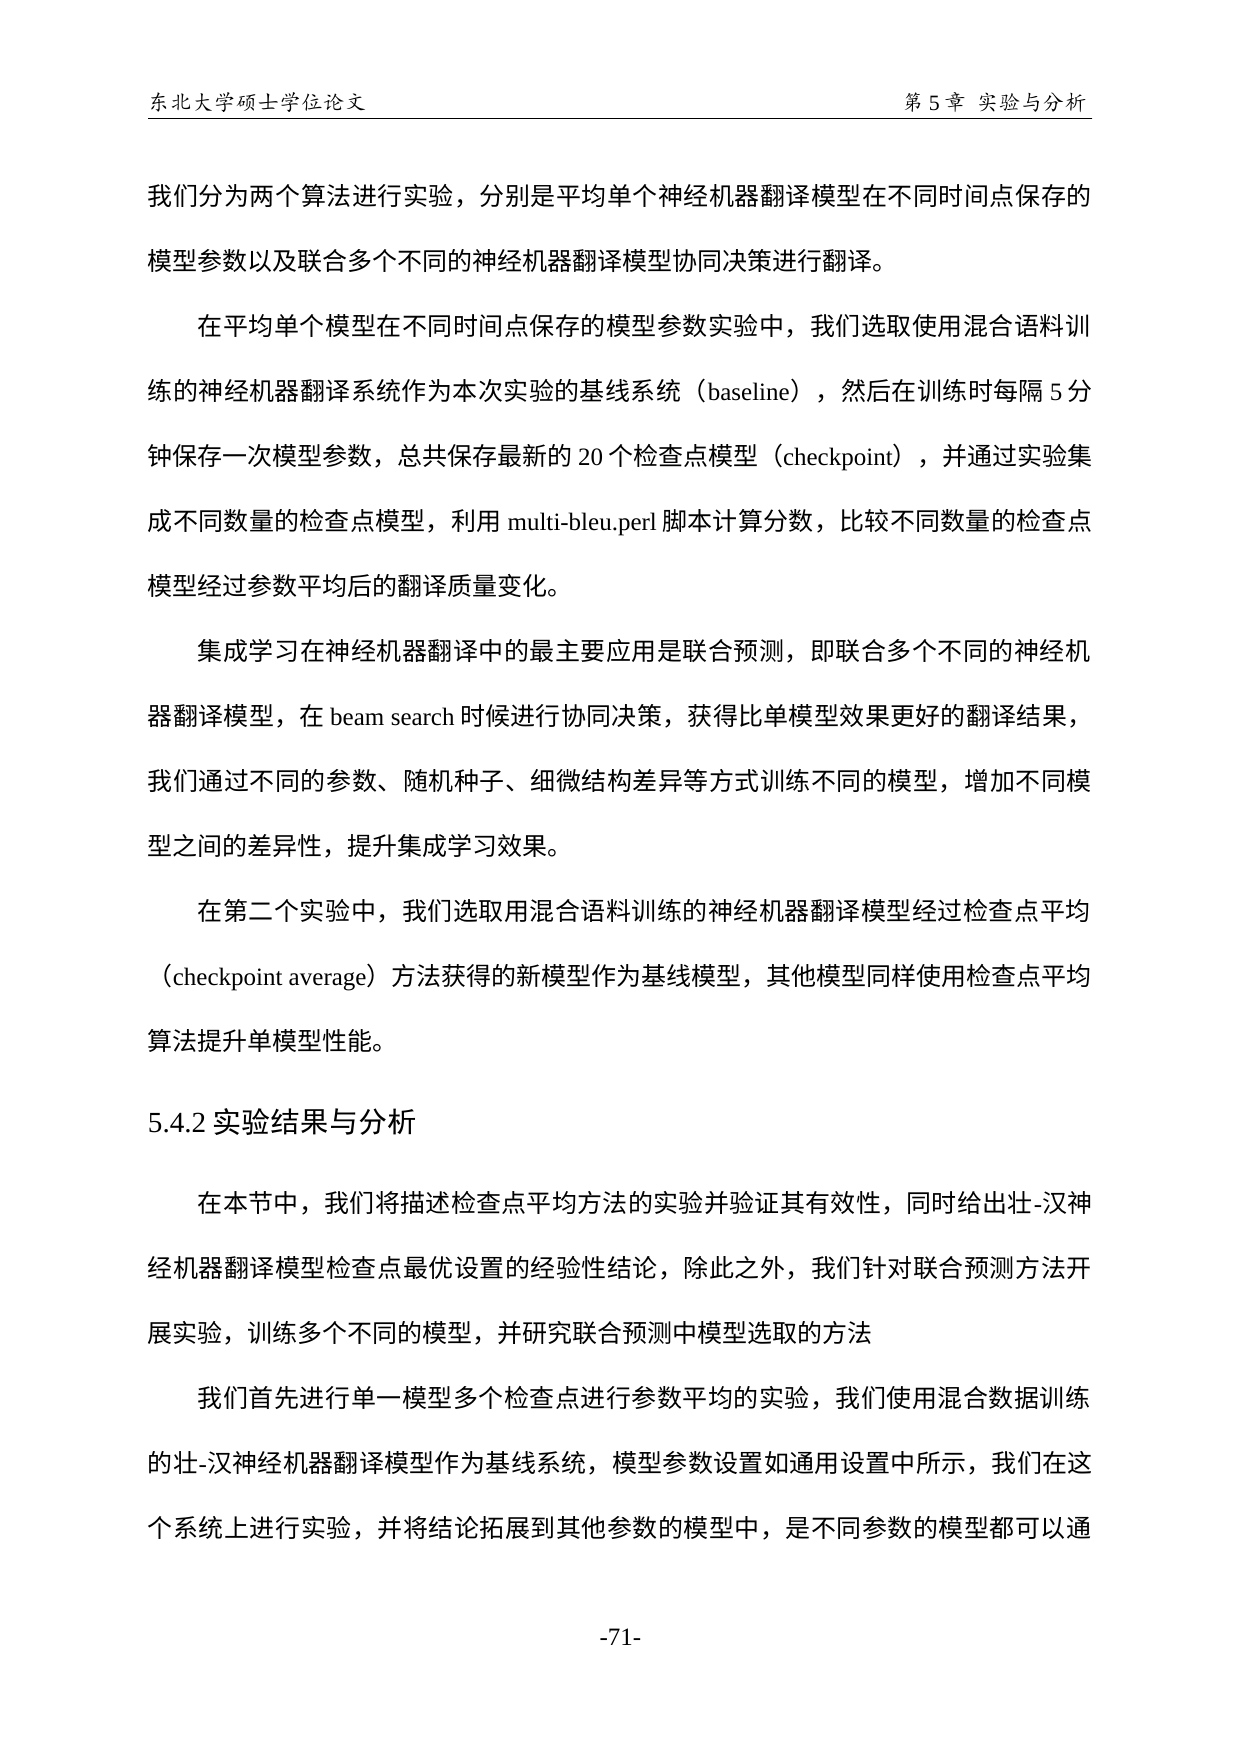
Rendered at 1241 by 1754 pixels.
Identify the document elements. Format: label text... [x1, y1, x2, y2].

text 在平均单个模型在不同时间点保存的模型参数实验中，我们选取使用混合语料训练的神经机器翻译系统作为本次实验的基线系统（baseline），然后在训练时每隔5分钟保存一次模型参数，总共保存最新的20个检查点模型（checkpoint），并通过实验集成不同数量的检查点模型，利用multi-bleu.perl脚本计算分数，比较不同数量的检查点模型经过参数平均后的翻译质量变化。 [148, 292, 1092, 617]
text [148, 1364, 1092, 1559]
text 在第二个实验中，我们选取用混合语料训练的神经机器翻译模型经过检查点平均（checkpoint average）方法获得的新模型作为基线模型，其他模型同样使用检查点平均算法提升单模型性能。 [148, 877, 1092, 1072]
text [148, 162, 1092, 292]
text 集成学习在神经机器翻译中的最主要应用是联合预测，即联合多个不同的神经机器翻译模型，在beam search时候进行协同决策，获得比单模型效果更好的翻译结果，我们通过不同的参数、随机种子、细微结构差异等方式训练不同的模型，增加不同模型之间的差异性，提升集成学习效果。 [148, 617, 1092, 877]
text 在本节中，我们将描述检查点平均方法的实验并验证其有效性，同时给出壮-汉神经机器翻译模型检查点最优设置的经验性结论，除此之外，我们针对联合预测方法开展实验，训练多个不同的模型，并研究联合预测中模型选取的方法 [148, 1169, 1092, 1364]
text 5.4.2实验结果与分析 [148, 1088, 1092, 1153]
